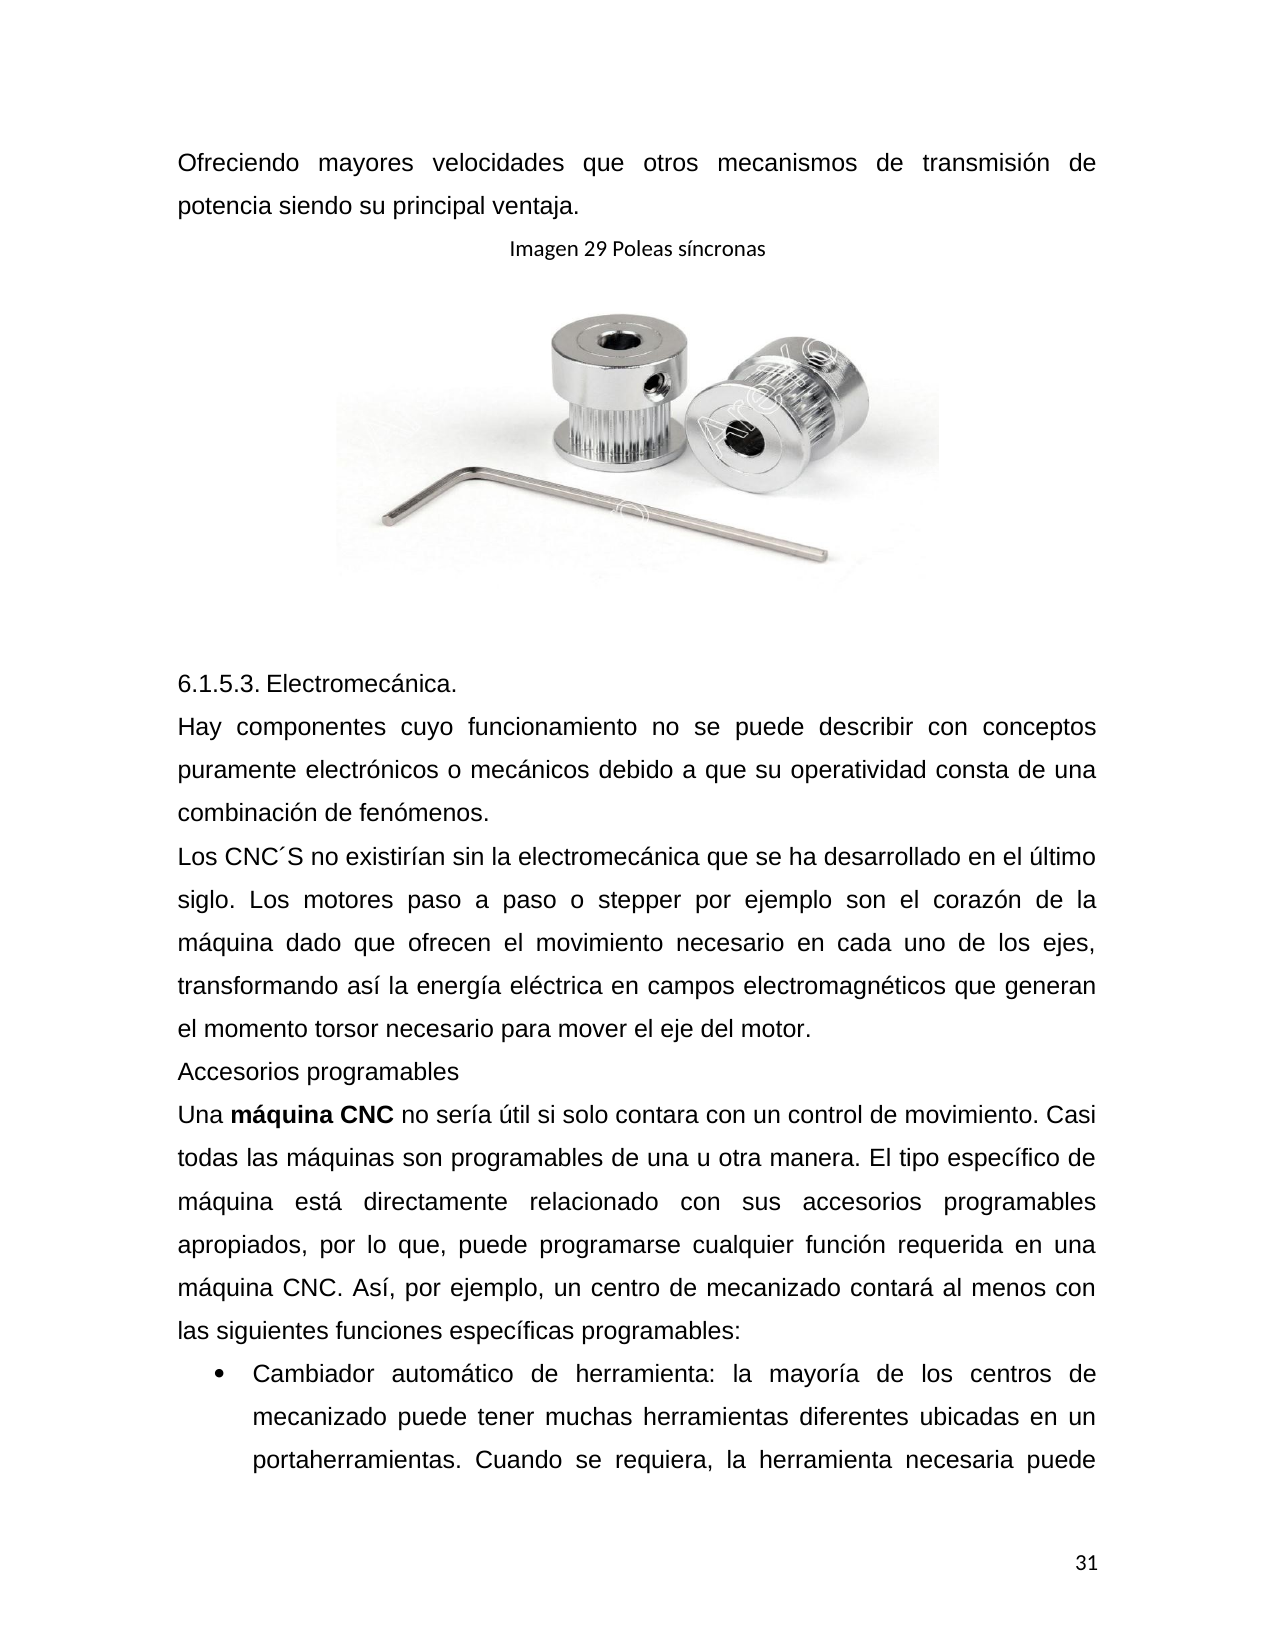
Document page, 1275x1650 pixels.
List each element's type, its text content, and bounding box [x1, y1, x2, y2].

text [177, 148, 1098, 219]
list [215, 1359, 1098, 1474]
text Accesorios programables [177, 1057, 1098, 1086]
text Los CNC´S no existirían sin la electromecánica que se ha desarrollado en el último siglo. Los motores paso a paso o stepper por ejemplo son el corazón de la máquina dado que ofrecen el movimiento necesario en cada uno de los ejes, transformando así la energía eléctrica en campos electromagnéticos que generan el momento torsor necesario para mover el eje del motor. [177, 842, 1098, 1043]
text Imagen 29 Poleas síncronas [177, 234, 1098, 262]
picture [336, 280, 939, 604]
text Una máquina CNC no sería útil si solo contara con un control de movimiento. Casi todas las máquinas son programables de una u otra manera. El tipo específico de máquina está directamente relacionado con sus accesorios programables apropiados, por lo que, puede programarse cualquier función requerida en una máquina CNC. Así, por ejemplo, un centro de mecanizado contará al menos con las siguientes funciones específicas programables: [177, 1100, 1098, 1345]
text Electromecánica. [177, 669, 1098, 698]
text Hay componentes cuyo funcionamiento no se puede describir con conceptos puramente electrónicos o mecánicos debido a que su operatividad consta de una combinación de fenómenos. [177, 712, 1098, 827]
